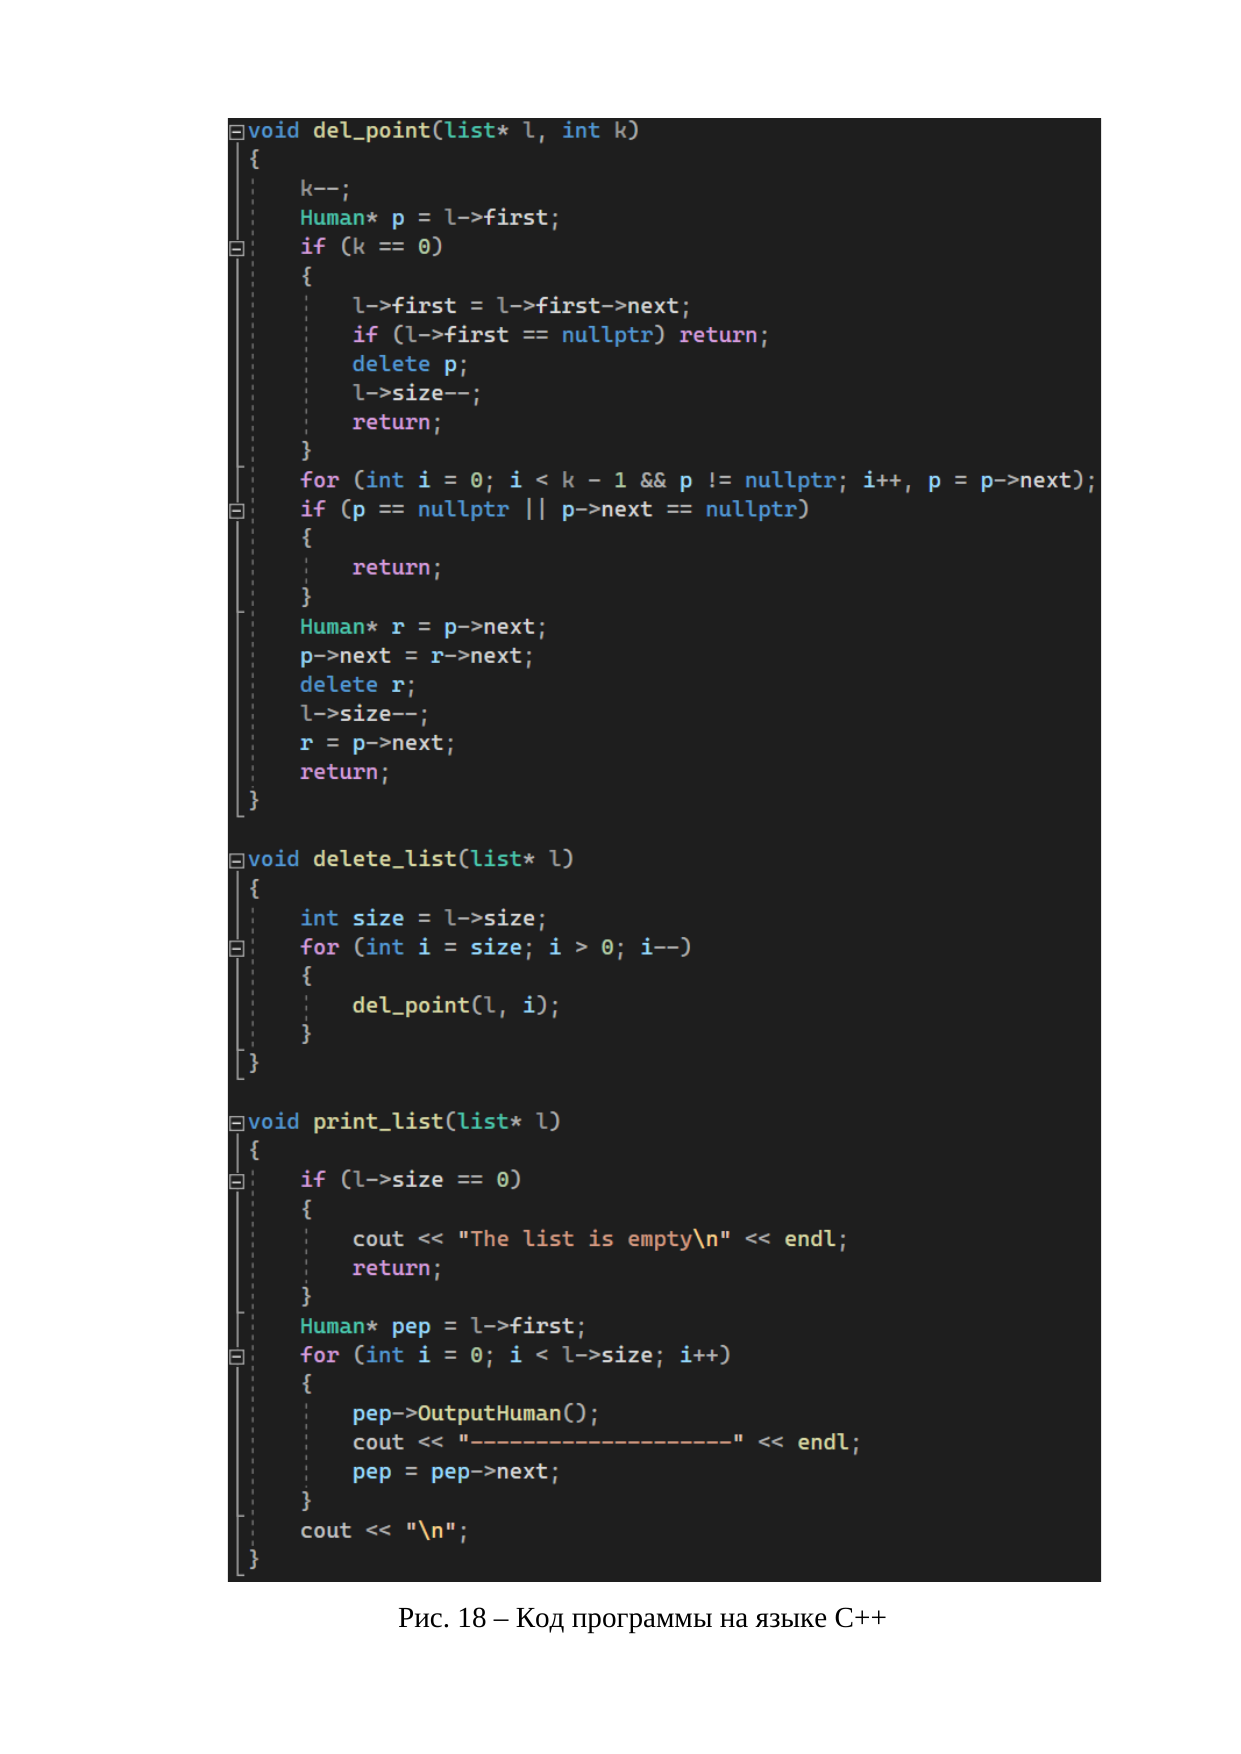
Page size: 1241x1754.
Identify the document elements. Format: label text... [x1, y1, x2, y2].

text Рис. 18 – Код программы на языке С++ [148, 1600, 1137, 1633]
picture [227, 118, 1102, 1582]
